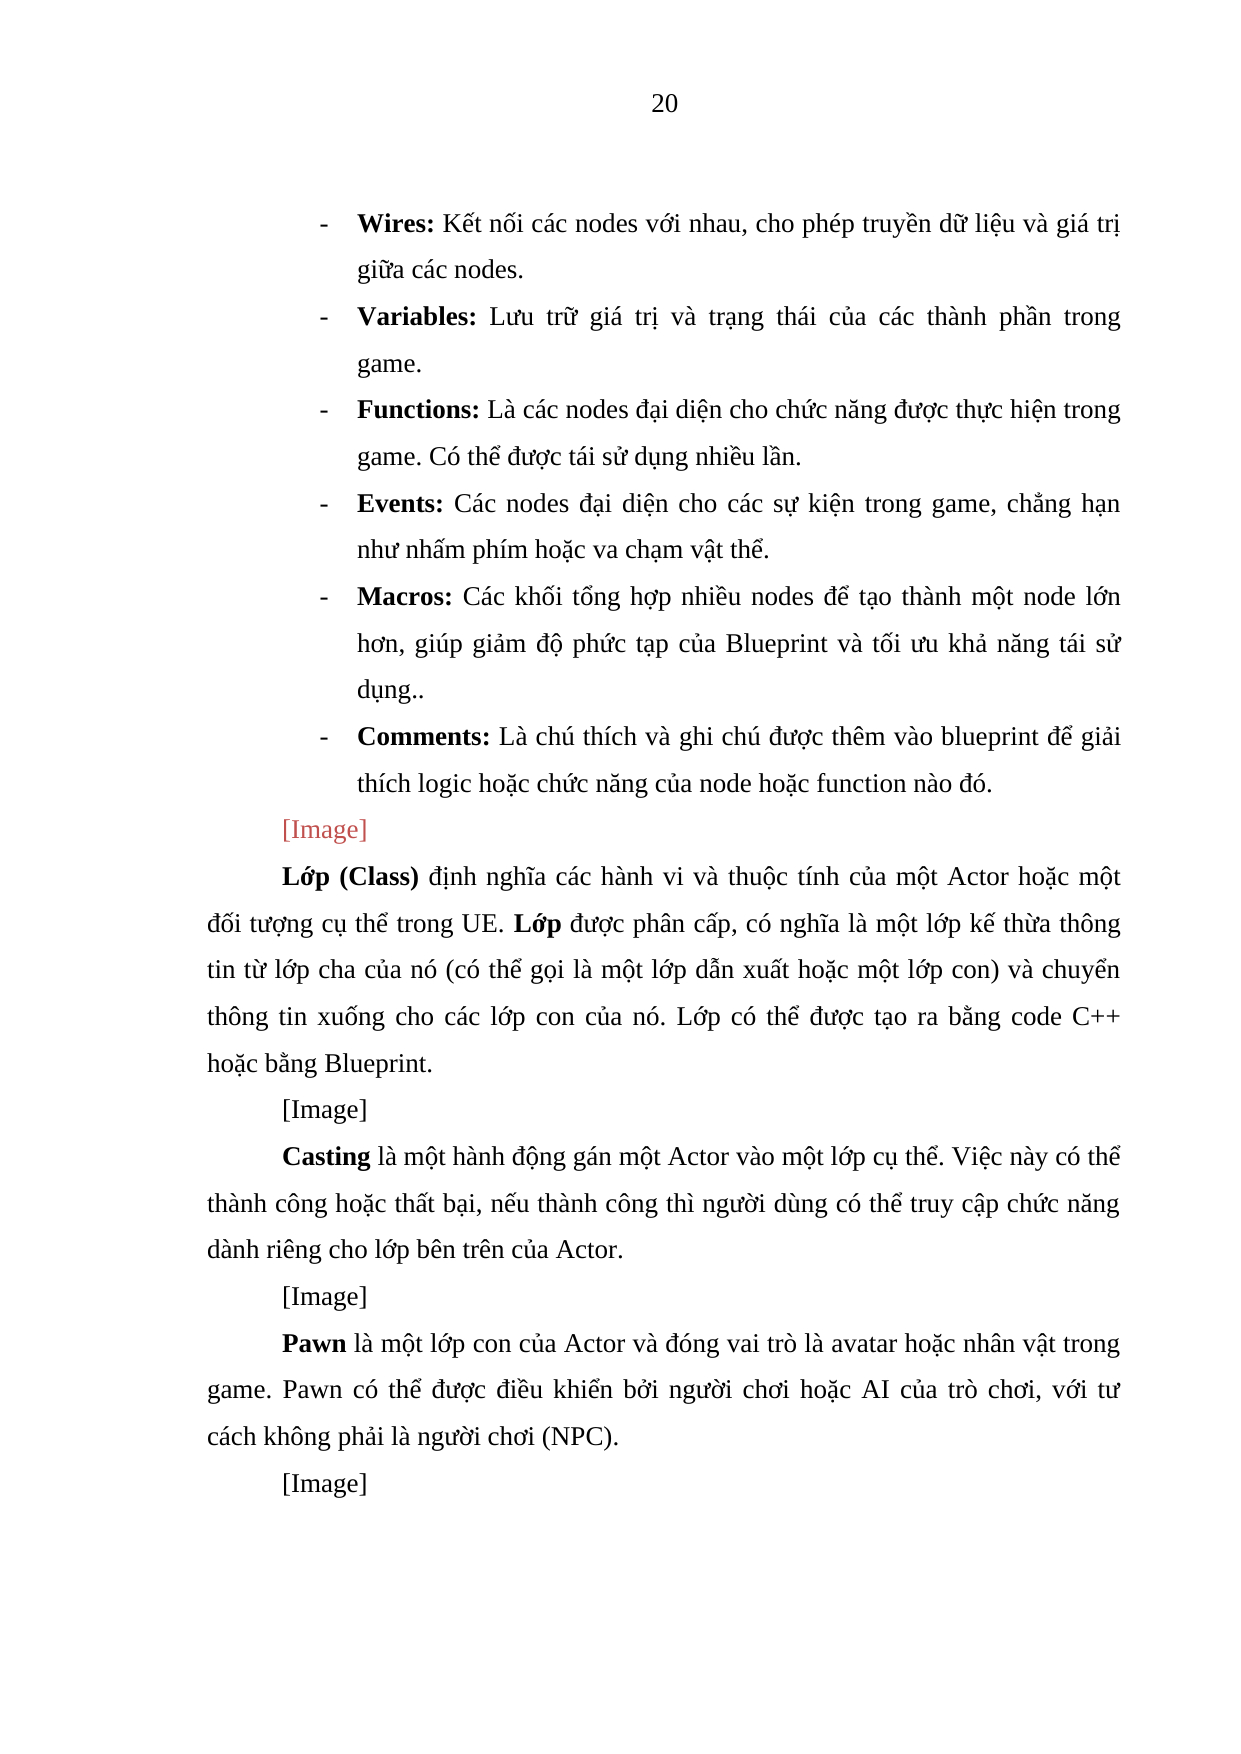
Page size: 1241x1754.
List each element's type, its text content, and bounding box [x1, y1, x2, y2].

text [Image] [207, 1280, 1122, 1311]
text Lớp (Class) định nghĩa các hành vi và thuộc tính của một Actor hoặc một đối tượng cụ thể trong UE. Lớp được phân cấp, có nghĩa là một lớp kế thừa thông tin từ lớp cha của nó (có thể gọi là một lớp dẫn xuất hoặc một lớp con) và chuyển thông tin xuống cho các lớp con của nó. Lớp có thể được tạo ra bằng code C++ hoặc bằng Blueprint. [207, 860, 1122, 1078]
list Comments: Là chú thích và ghi chú được thêm vào blueprint để giải thích logic hoặc chức năng của node hoặc function nào đó. [319, 720, 1122, 798]
text Casting là một hành động gán một Actor vào một lớp cụ thể. Việc này có thể thành công hoặc thất bại, nếu thành công thì người dùng có thể truy cập chức năng dành riêng cho lớp bên trên của Actor. [207, 1140, 1122, 1264]
list Macros: Các khối tổng hợp nhiều nodes để tạo thành một node lớn hơn, giúp giảm độ phức tạp của Blueprint và tối ưu khả năng tái sử dụng.. [319, 580, 1122, 704]
text [Image] [207, 813, 1122, 844]
list Functions: Là các nodes đại diện cho chức năng được thực hiện trong game. Có thể được tái sử dụng nhiều lần. [319, 393, 1122, 471]
text [Image] [207, 1467, 1122, 1498]
list Wires: Kết nối các nodes với nhau, cho phép truyền dữ liệu và giá trị giữa các nodes. [319, 207, 1122, 284]
list Variables: Lưu trữ giá trị và trạng thái của các thành phần trong game. [319, 300, 1122, 378]
list Events: Các nodes đại diện cho các sự kiện trong game, chẳng hạn như nhấm phím hoặc va chạm vật thể. [319, 487, 1122, 564]
text Pawn là một lớp con của Actor và đóng vai trò là avatar hoặc nhân vật trong game. Pawn có thể được điều khiển bởi người chơi hoặc AI của trò chơi, với tư cách không phải là người chơi (NPC). [207, 1327, 1122, 1451]
text [Image] [207, 1093, 1122, 1124]
